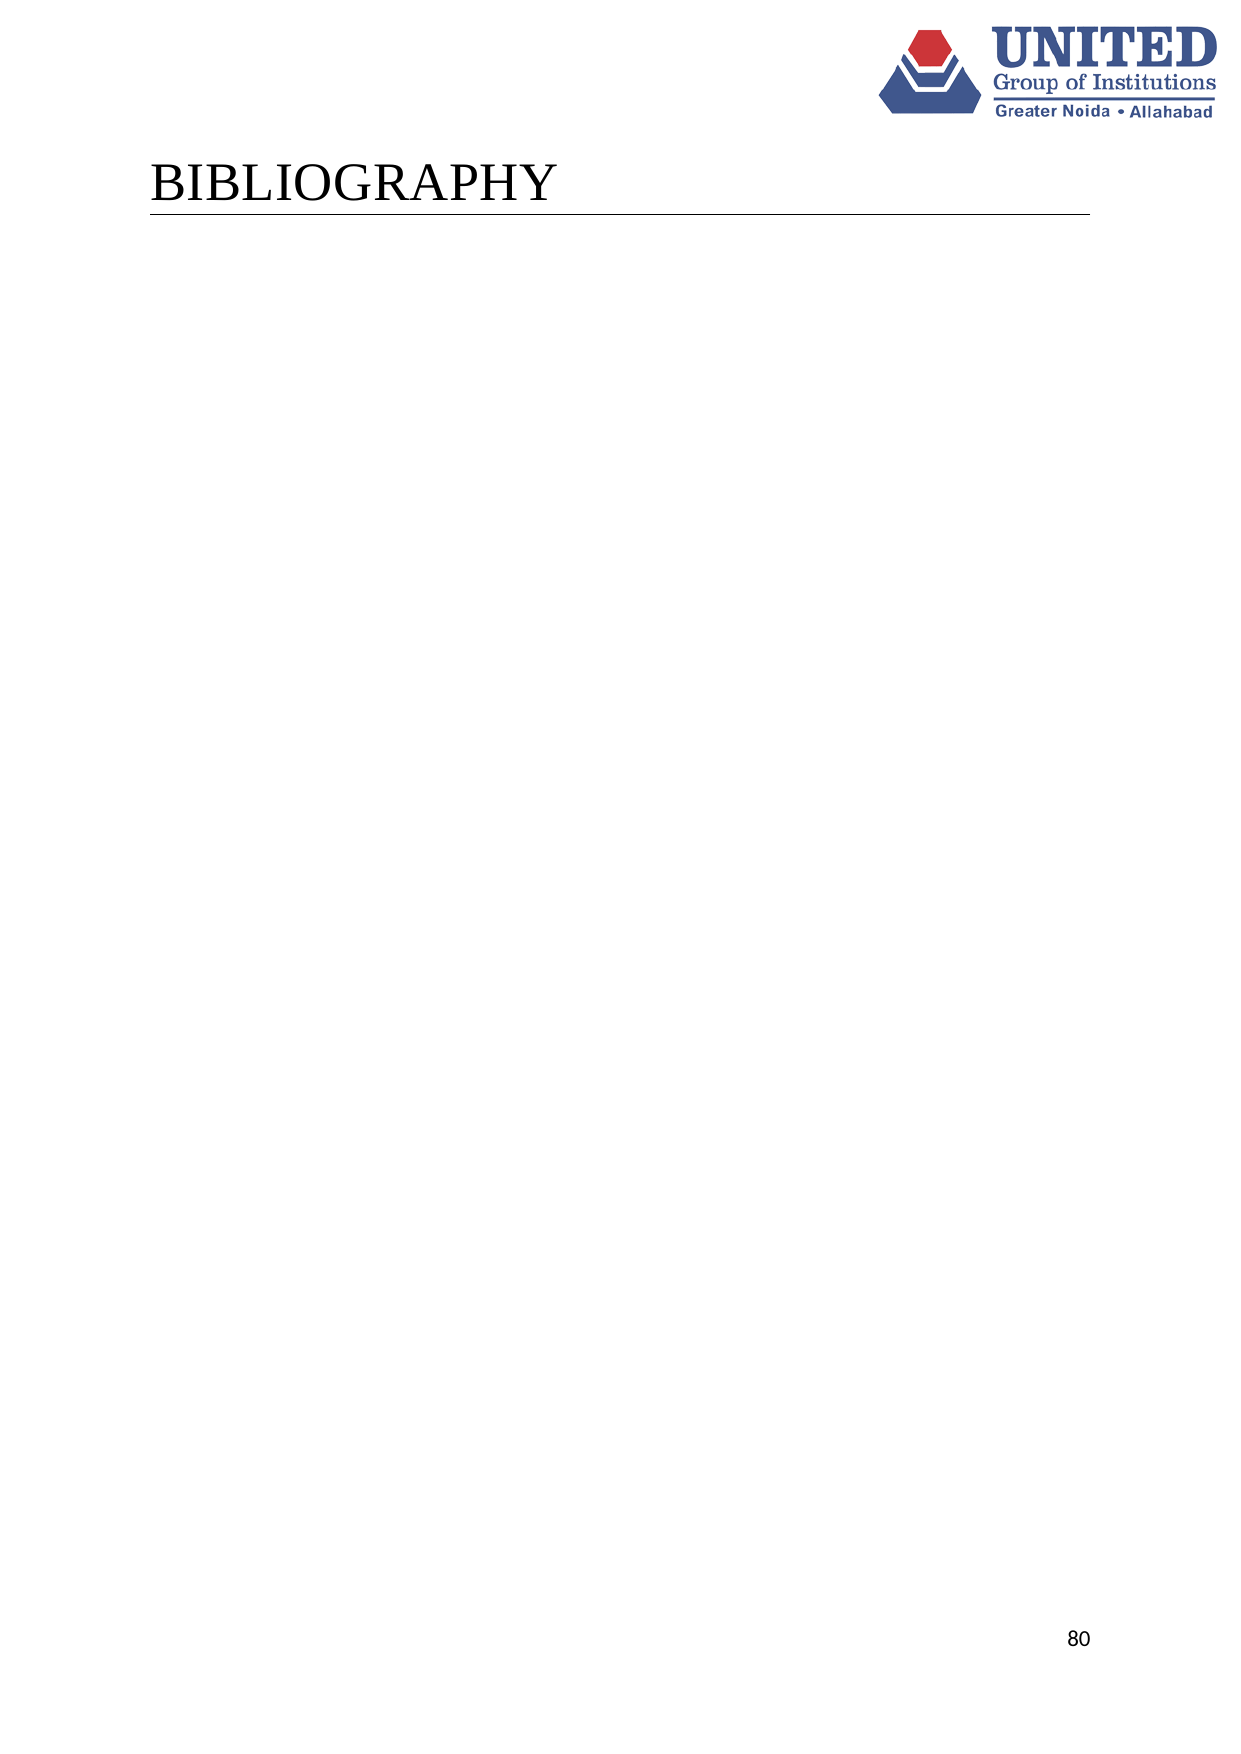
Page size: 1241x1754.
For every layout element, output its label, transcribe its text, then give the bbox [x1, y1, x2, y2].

picture [873, 20, 1218, 124]
title BIBLIOGRAPHY [150, 150, 1090, 214]
